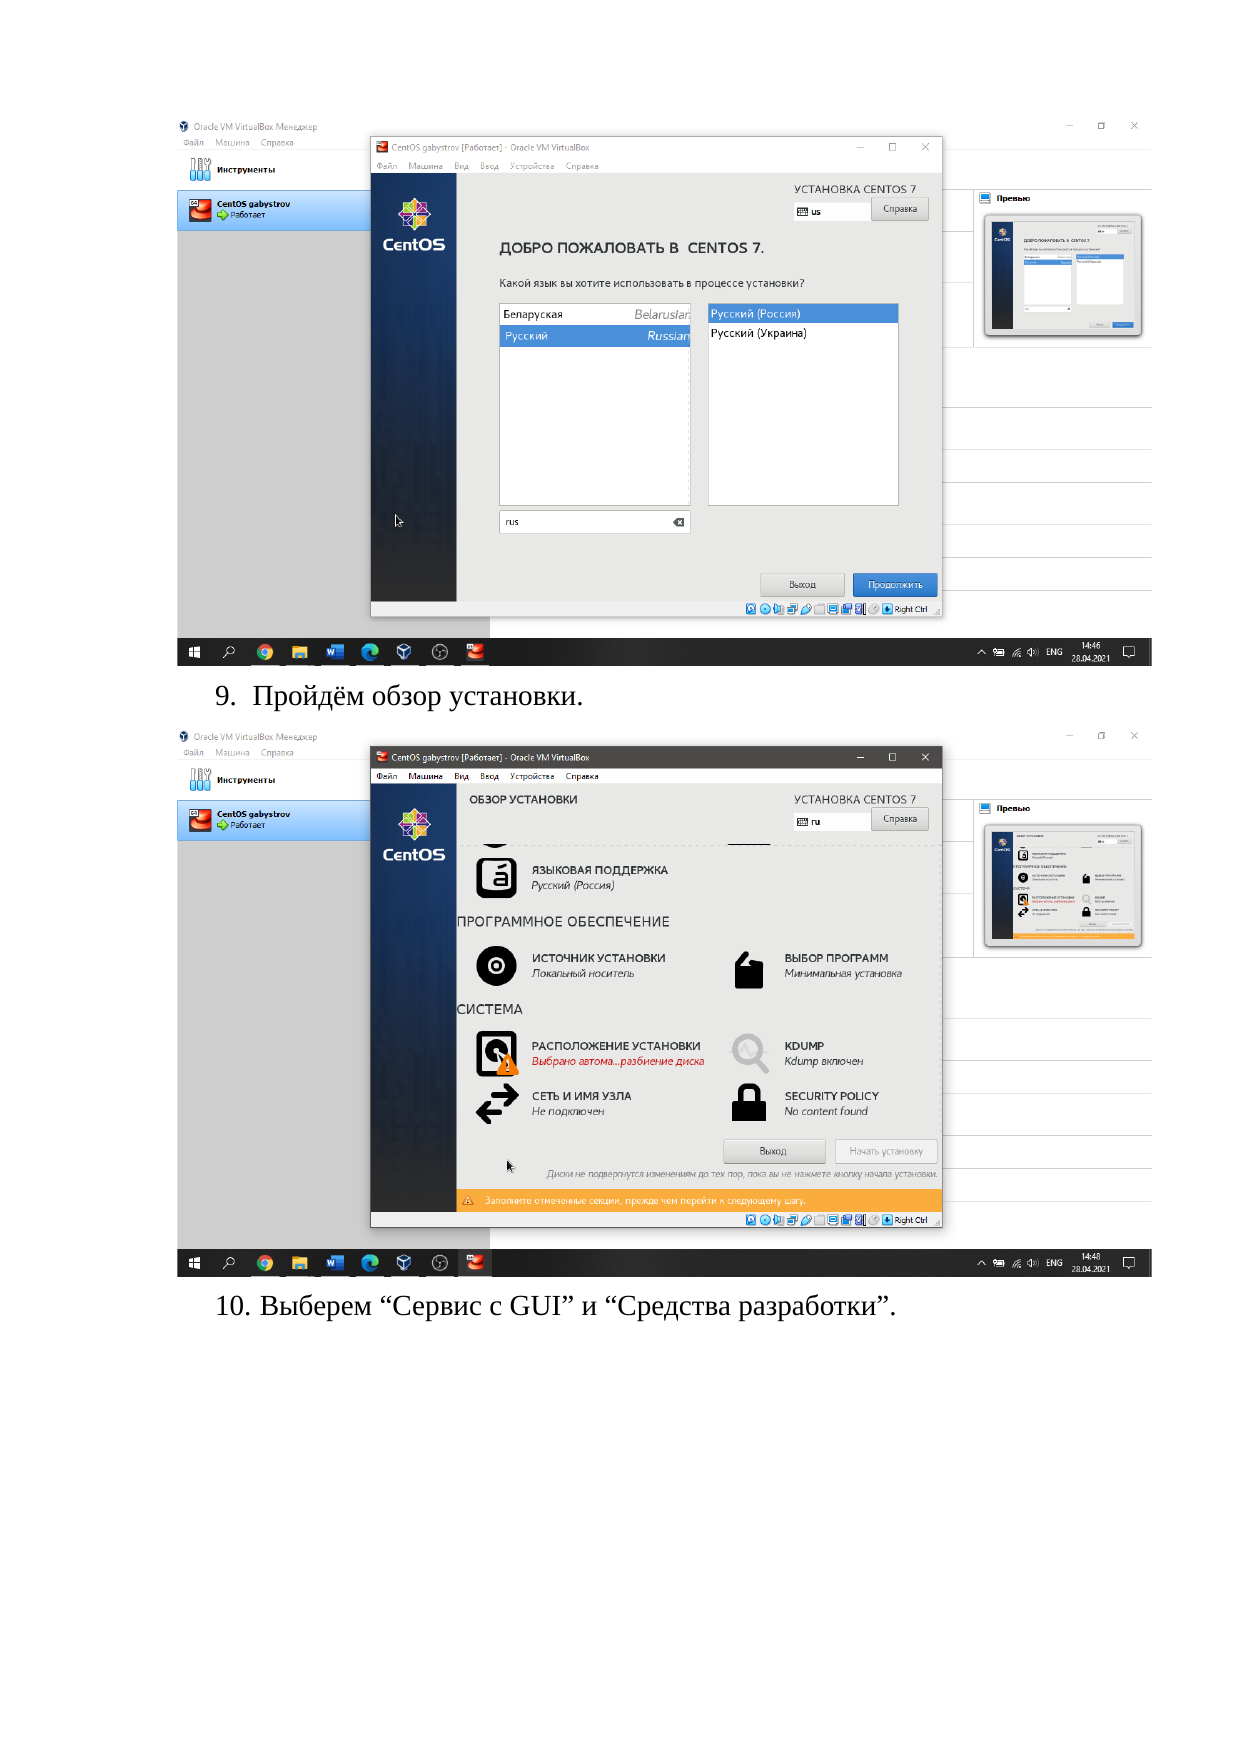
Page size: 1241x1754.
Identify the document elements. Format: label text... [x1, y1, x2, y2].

picture [177, 118, 1152, 666]
picture [177, 728, 1152, 1277]
list Пройдём обзор установки. [215, 678, 1152, 712]
list Выберем “Сервис с GUI” и “Средства разработки”. [215, 1288, 1152, 1322]
